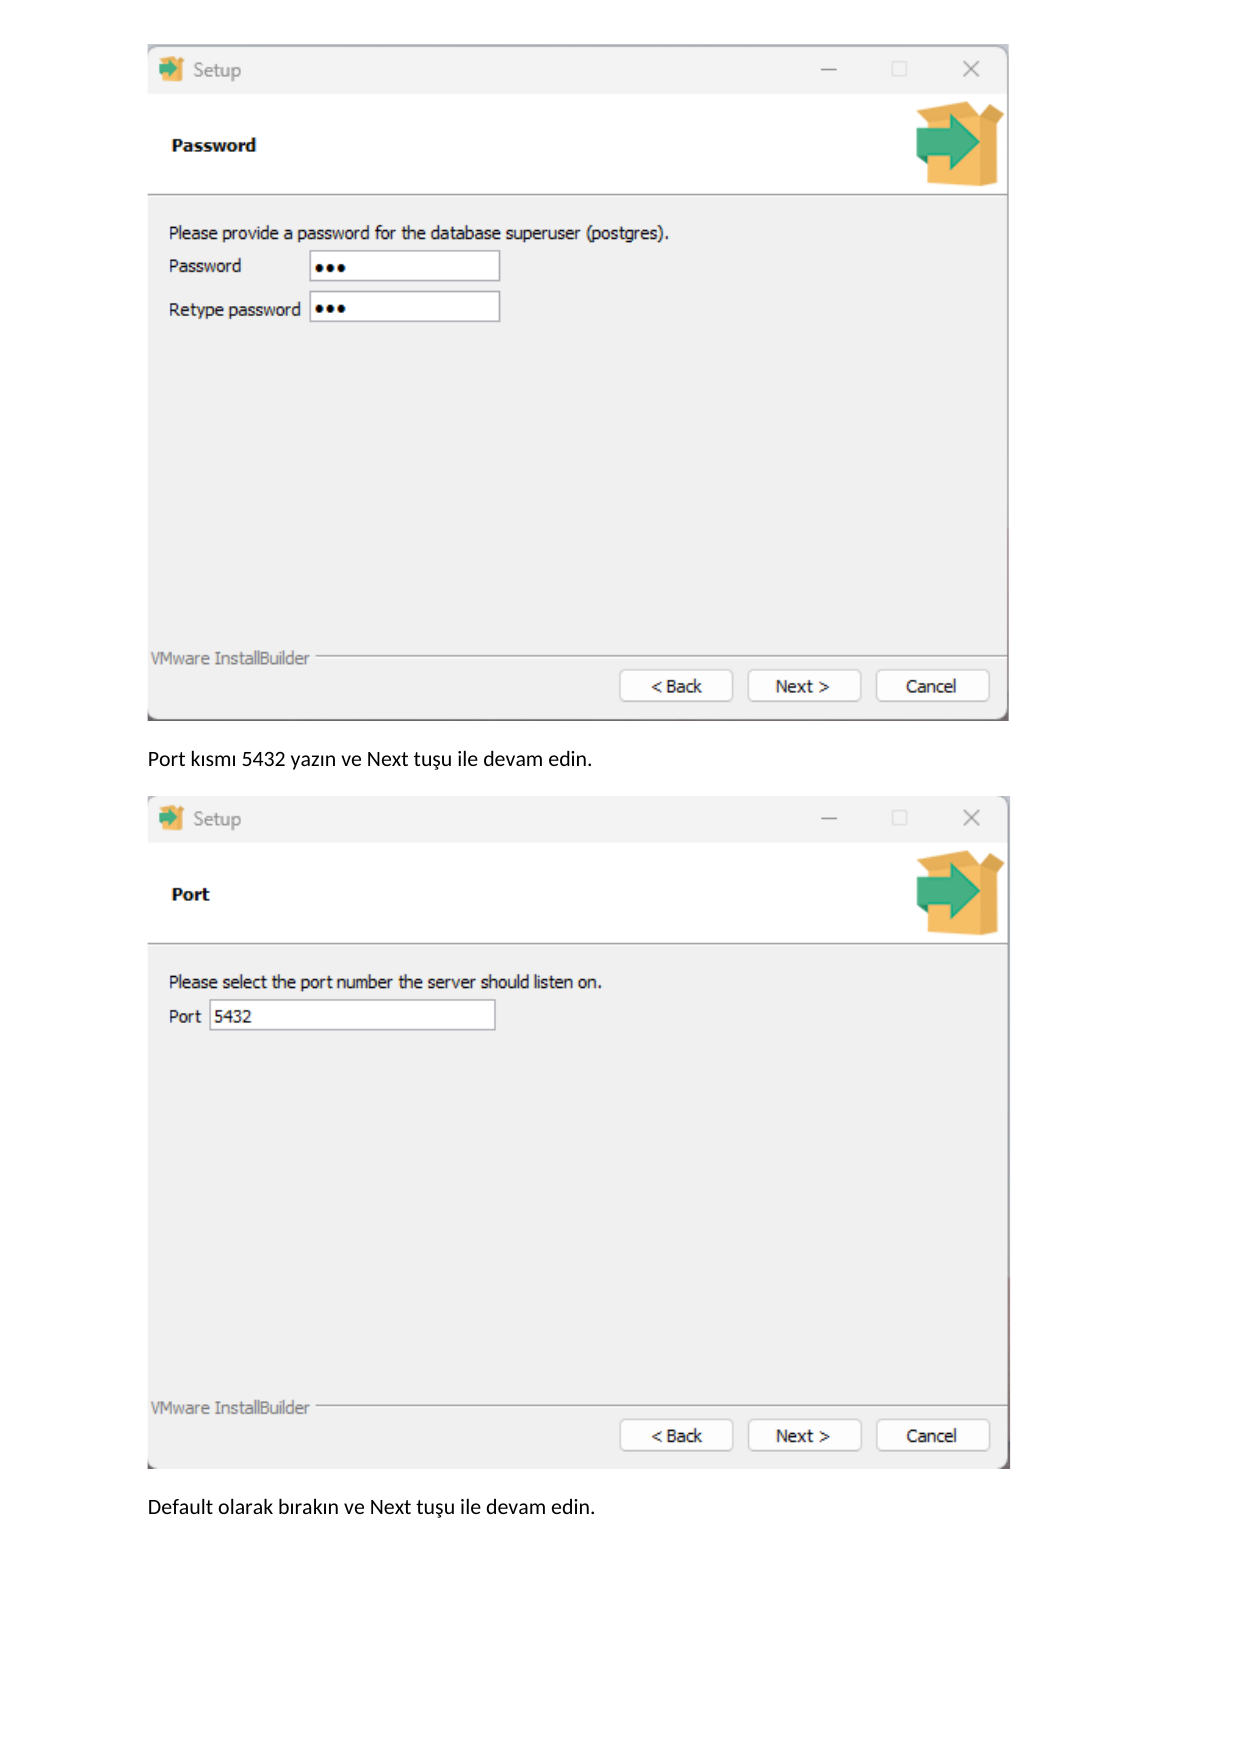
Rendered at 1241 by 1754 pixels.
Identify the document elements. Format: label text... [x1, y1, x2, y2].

text Default olarak bırakın ve Next tuşu ile devam edin. [148, 1493, 1093, 1520]
picture [147, 44, 1009, 721]
text Port kısmı 5432 yazın ve Next tuşu ile devam edin. [148, 746, 1093, 772]
picture [147, 796, 1011, 1469]
